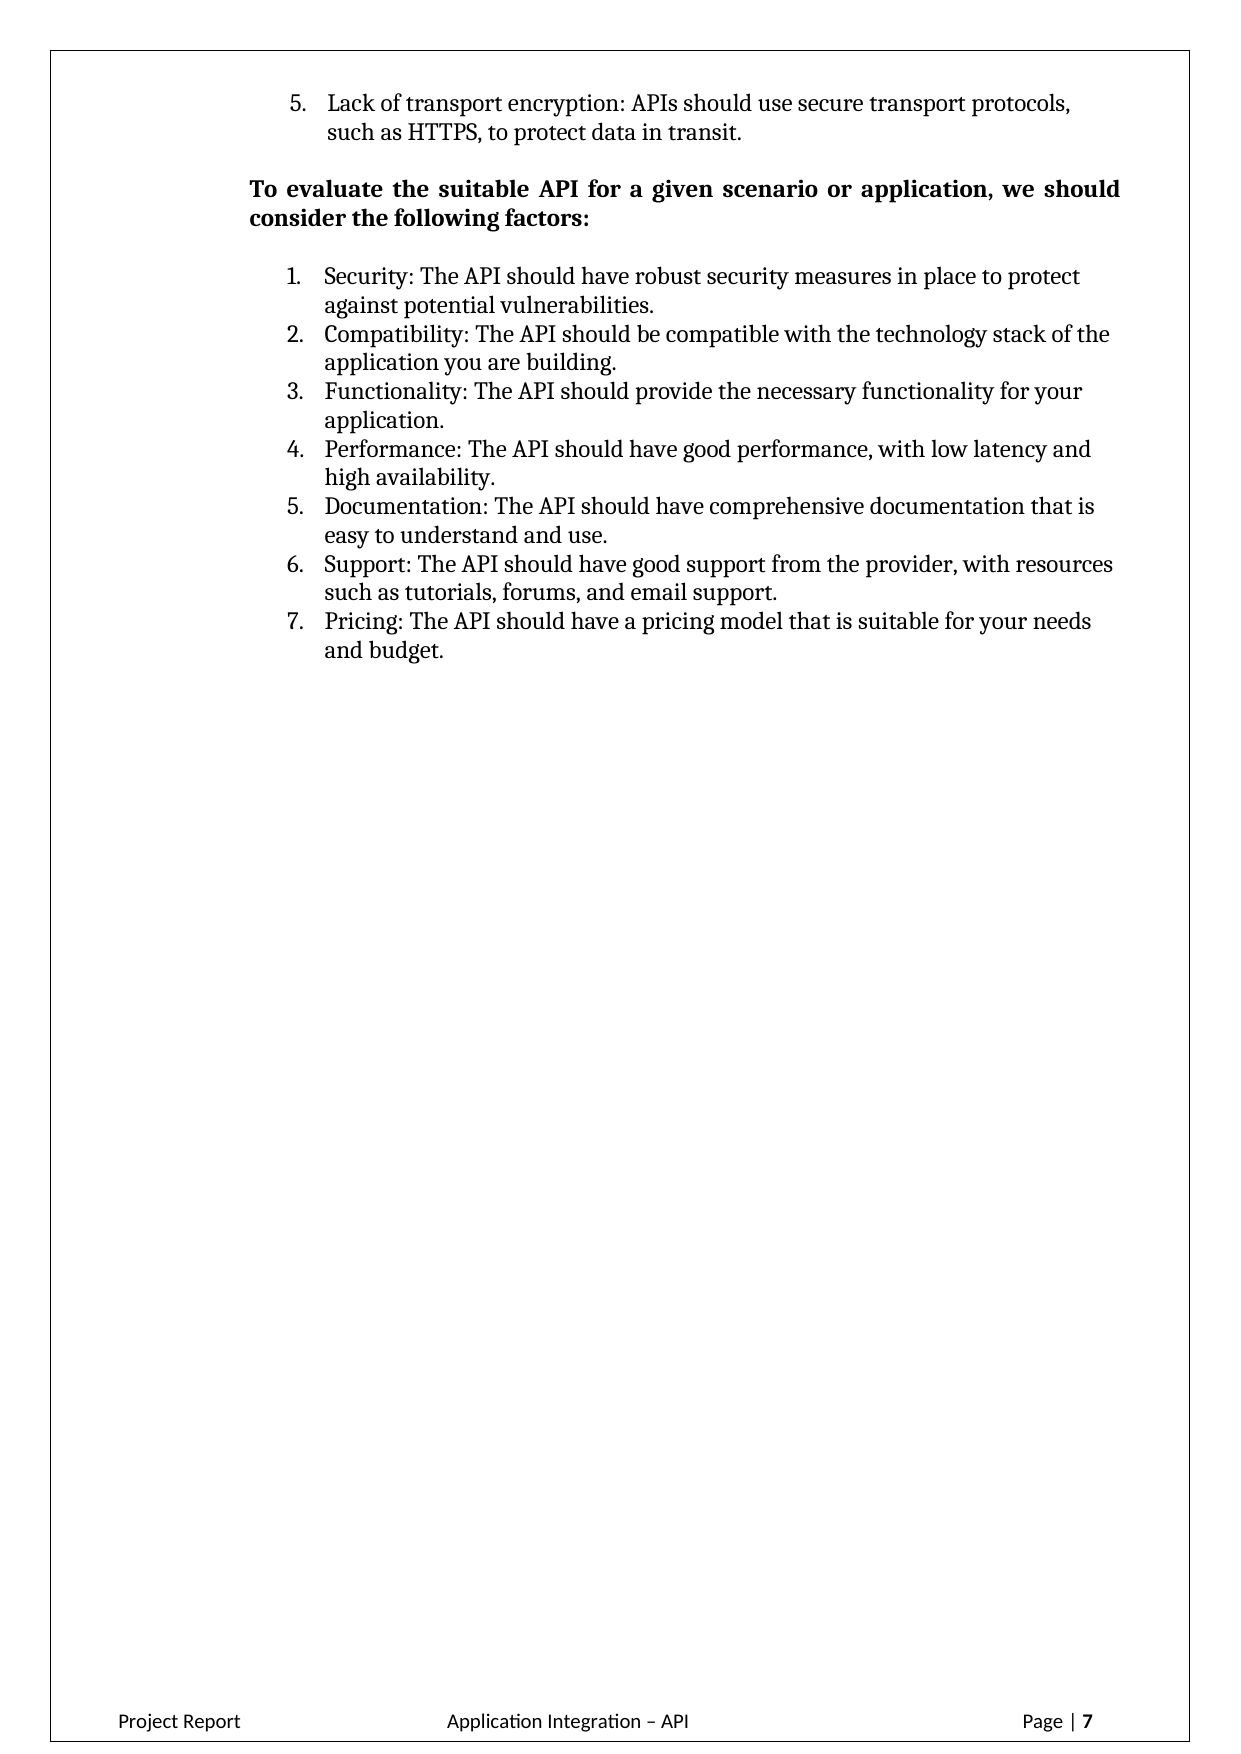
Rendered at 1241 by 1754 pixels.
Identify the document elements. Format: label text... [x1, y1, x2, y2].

list Documentation: The API should have comprehensive documentation that is easy to understand and use. [287, 492, 1122, 549]
list Support: The API should have good support from the provider, with resources such as tutorials, forums, and email support. [287, 549, 1122, 607]
list Compatibility: The API should be compatible with the technology stack of the application you are building. [287, 319, 1122, 377]
list Performance: The API should have good performance, with low latency and high availability. [287, 434, 1122, 492]
list Pricing: The API should have a pricing model that is suitable for your needs and budget. [287, 607, 1122, 664]
text To evaluate the suitable API for a given scenario or application, we should consider the following factors: [249, 175, 1122, 233]
list Functionality: The API should provide the necessary functionality for your application. [287, 377, 1122, 434]
list Security: The API should have robust security measures in place to protect against potential vulnerabilities. [287, 262, 1122, 319]
list Lack of transport encryption: APIs should use secure transport protocols, such as HTTPS, to protect data in transit. [289, 89, 1122, 146]
